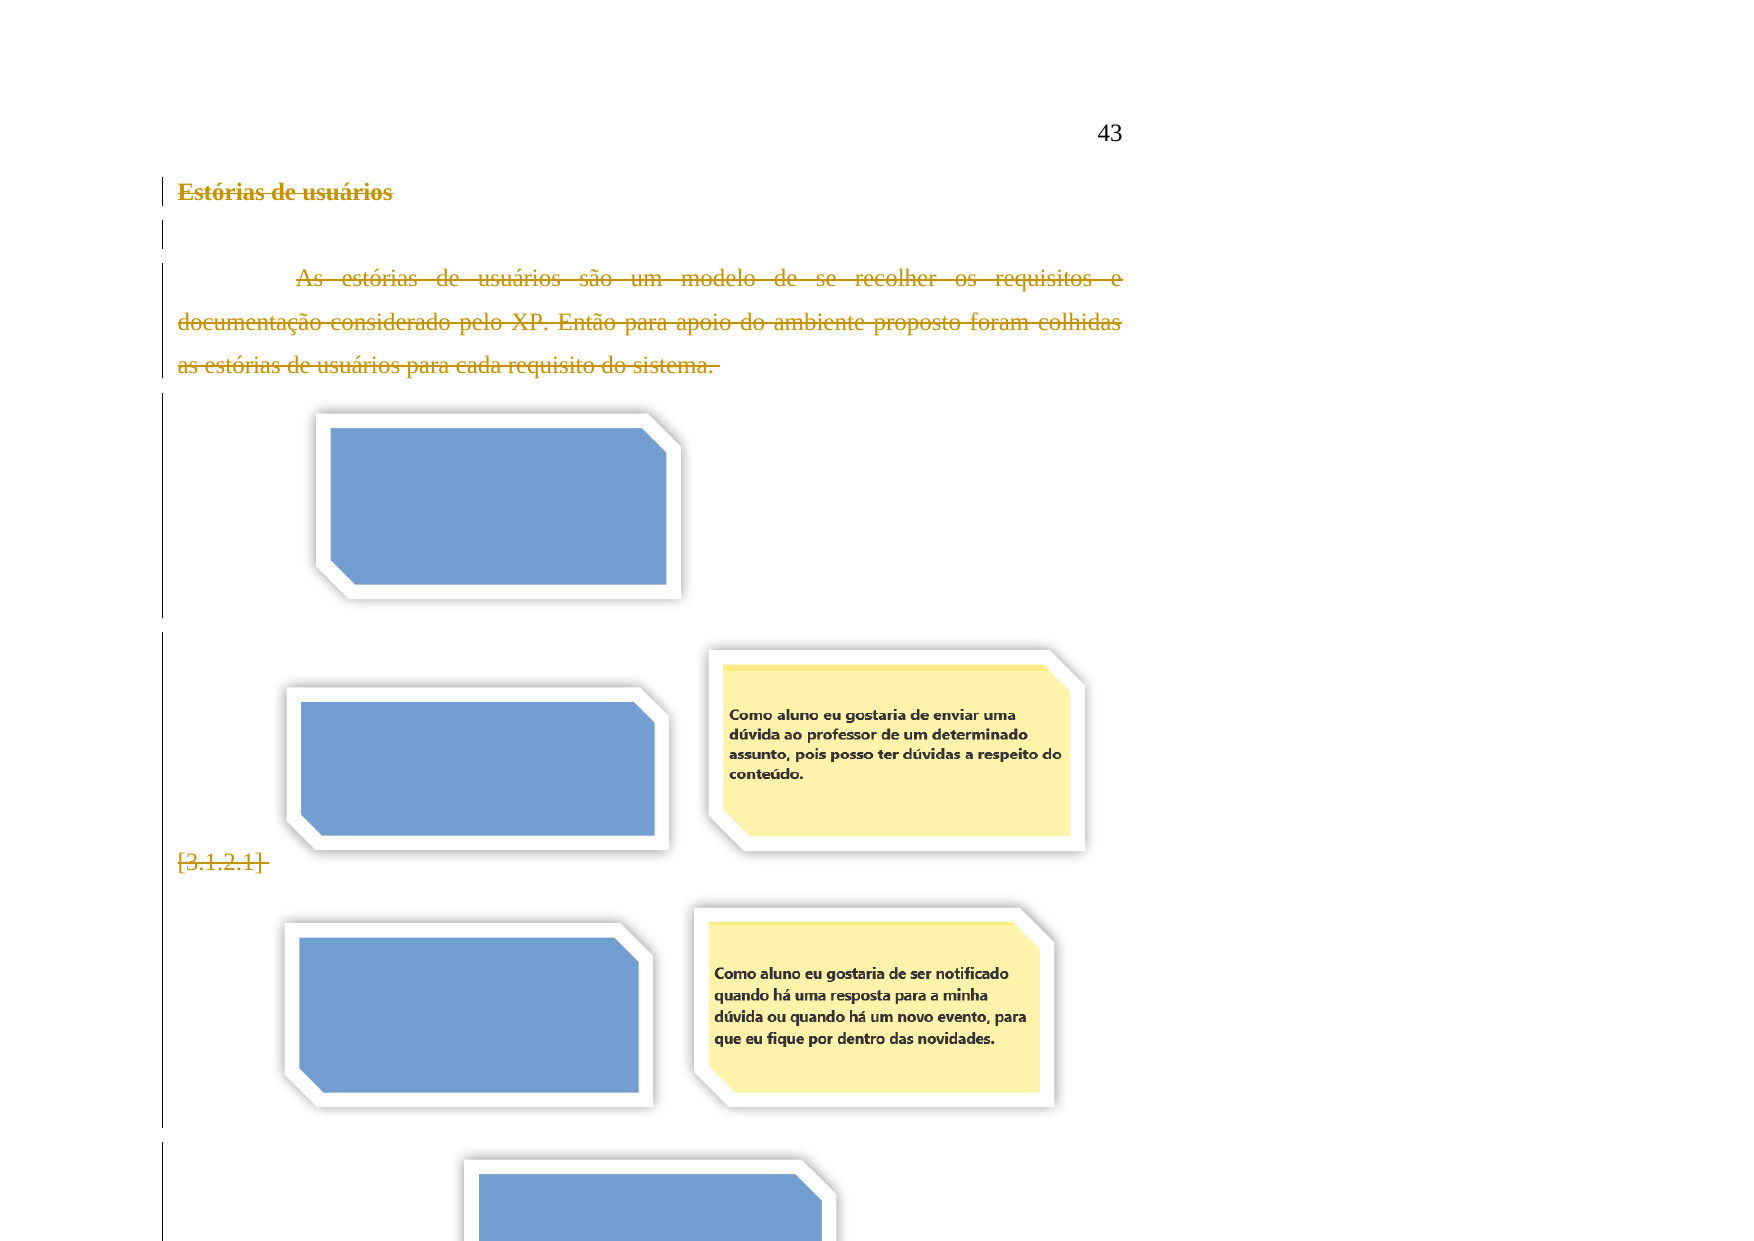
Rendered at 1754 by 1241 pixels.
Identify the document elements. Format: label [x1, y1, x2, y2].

picture [300, 938, 638, 1092]
picture [479, 1175, 821, 1241]
picture [709, 923, 1039, 1092]
picture [724, 665, 1070, 836]
